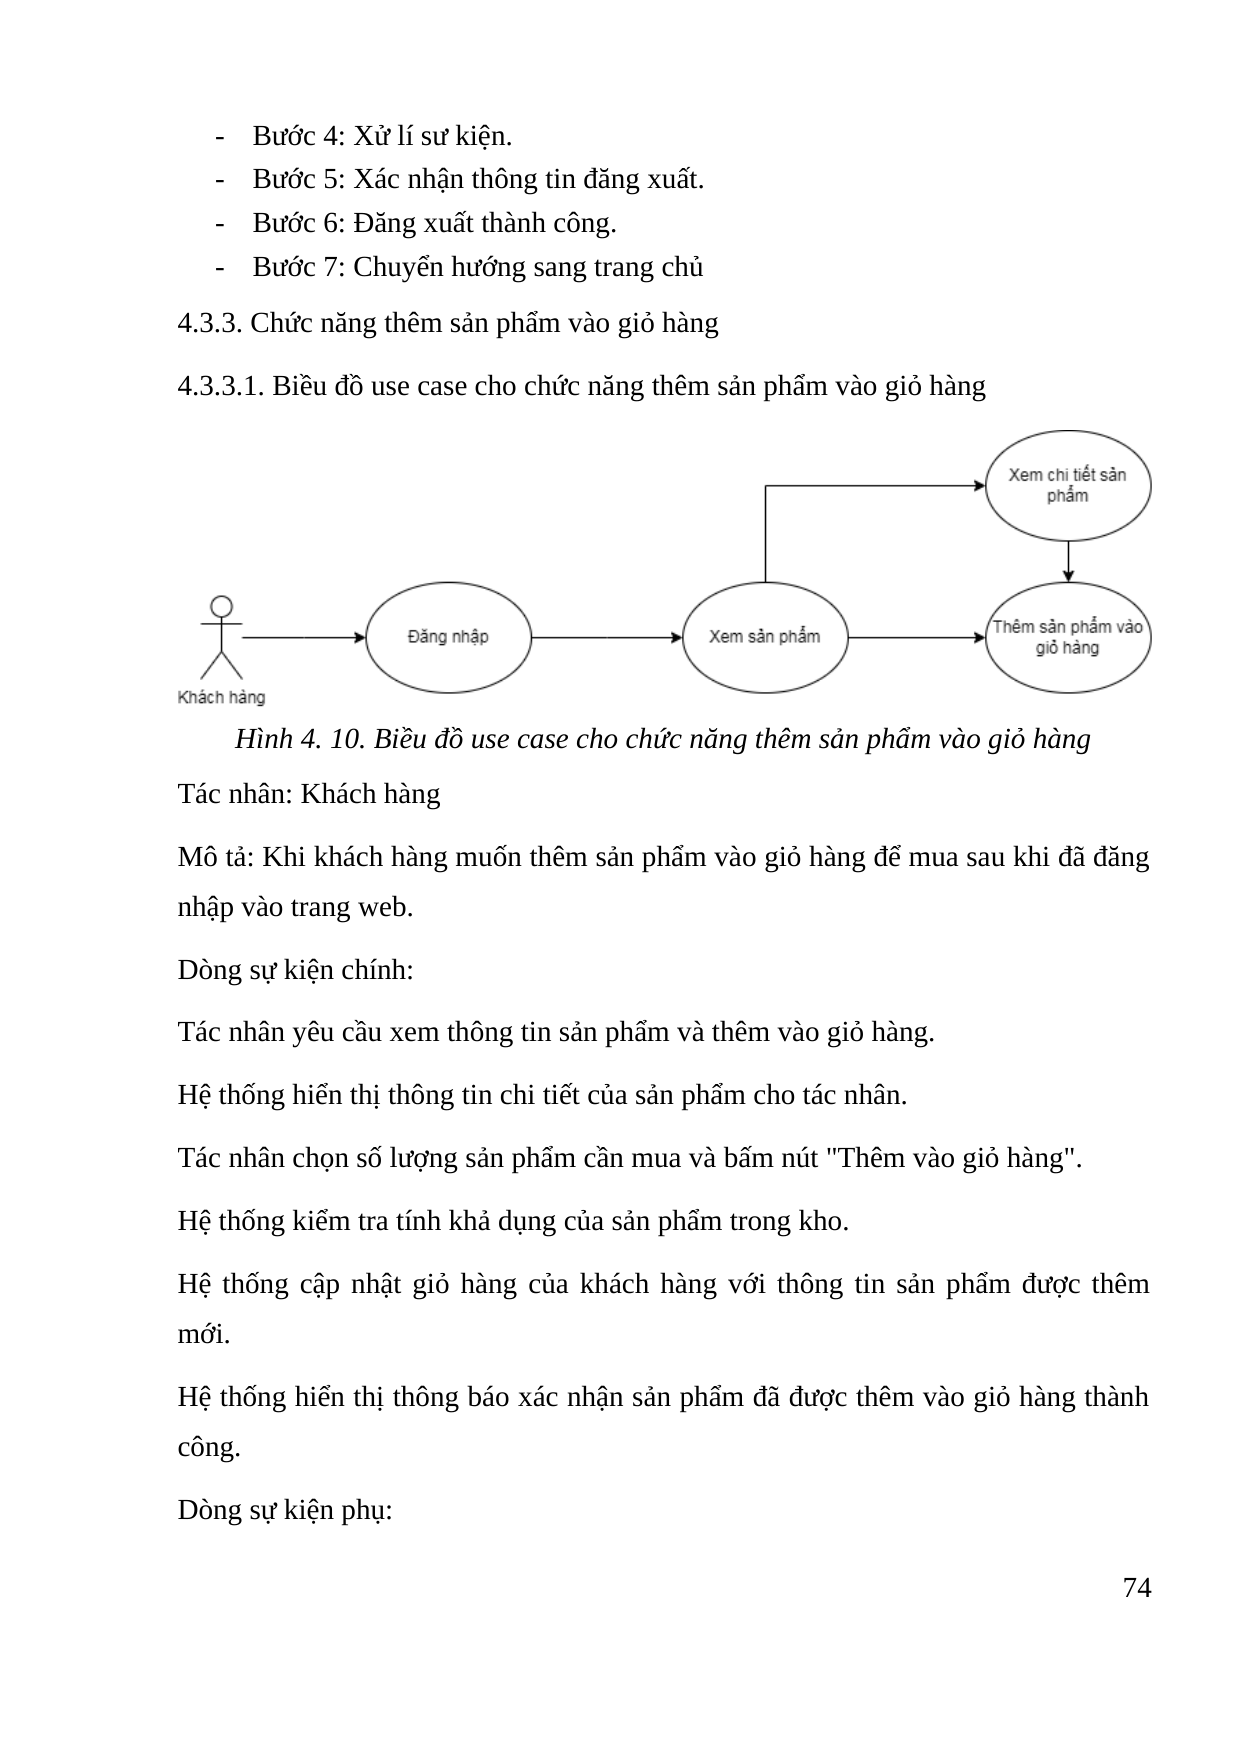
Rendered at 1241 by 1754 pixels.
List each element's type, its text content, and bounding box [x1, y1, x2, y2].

subtitle 4.3.3. Chức năng thêm sản phẩm vào giỏ hàng [177, 305, 1152, 338]
text Hệ thống kiểm tra tính khả dụng của sản phẩm trong kho. [177, 1203, 1152, 1237]
subtitle 4.3.3.1. Biều đồ use case cho chức năng thêm sản phẩm vào giỏ hàng [177, 368, 1152, 401]
text Tác nhân yêu cầu xem thông tin sản phẩm và thêm vào giỏ hàng. [177, 1014, 1152, 1048]
text Hình 4. 10. Biều đồ use case cho chức năng thêm sản phẩm vào giỏ hàng [177, 721, 1152, 755]
text Hệ thống hiển thị thông tin chi tiết của sản phẩm cho tác nhân. [177, 1077, 1152, 1111]
list Bước 6: Đăng xuất thành công. [215, 205, 1152, 239]
list Bước 4: Xử lí sư kiện. [215, 118, 1152, 152]
text Hệ thống hiển thị thông báo xác nhận sản phẩm đã được thêm vào giỏ hàng thành công. [177, 1379, 1152, 1463]
text Mô tả: Khi khách hàng muốn thêm sản phẩm vào giỏ hàng để mua sau khi đã đăng nhập vào trang web. [177, 839, 1152, 922]
picture [177, 430, 1152, 709]
text Dòng sự kiện phụ: [177, 1492, 1152, 1526]
text Tác nhân: Khách hàng [177, 776, 1152, 809]
text Tác nhân chọn số lượng sản phẩm cần mua và bấm nút "Thêm vào giỏ hàng". [177, 1140, 1152, 1174]
list Bước 7: Chuyển hướng sang trang chủ [215, 249, 1152, 282]
text Dòng sự kiện chính: [177, 952, 1152, 985]
list Bước 5: Xác nhận thông tin đăng xuất. [215, 162, 1152, 195]
text Hệ thống cập nhật giỏ hàng của khách hàng với thông tin sản phẩm được thêm mới. [177, 1266, 1152, 1350]
